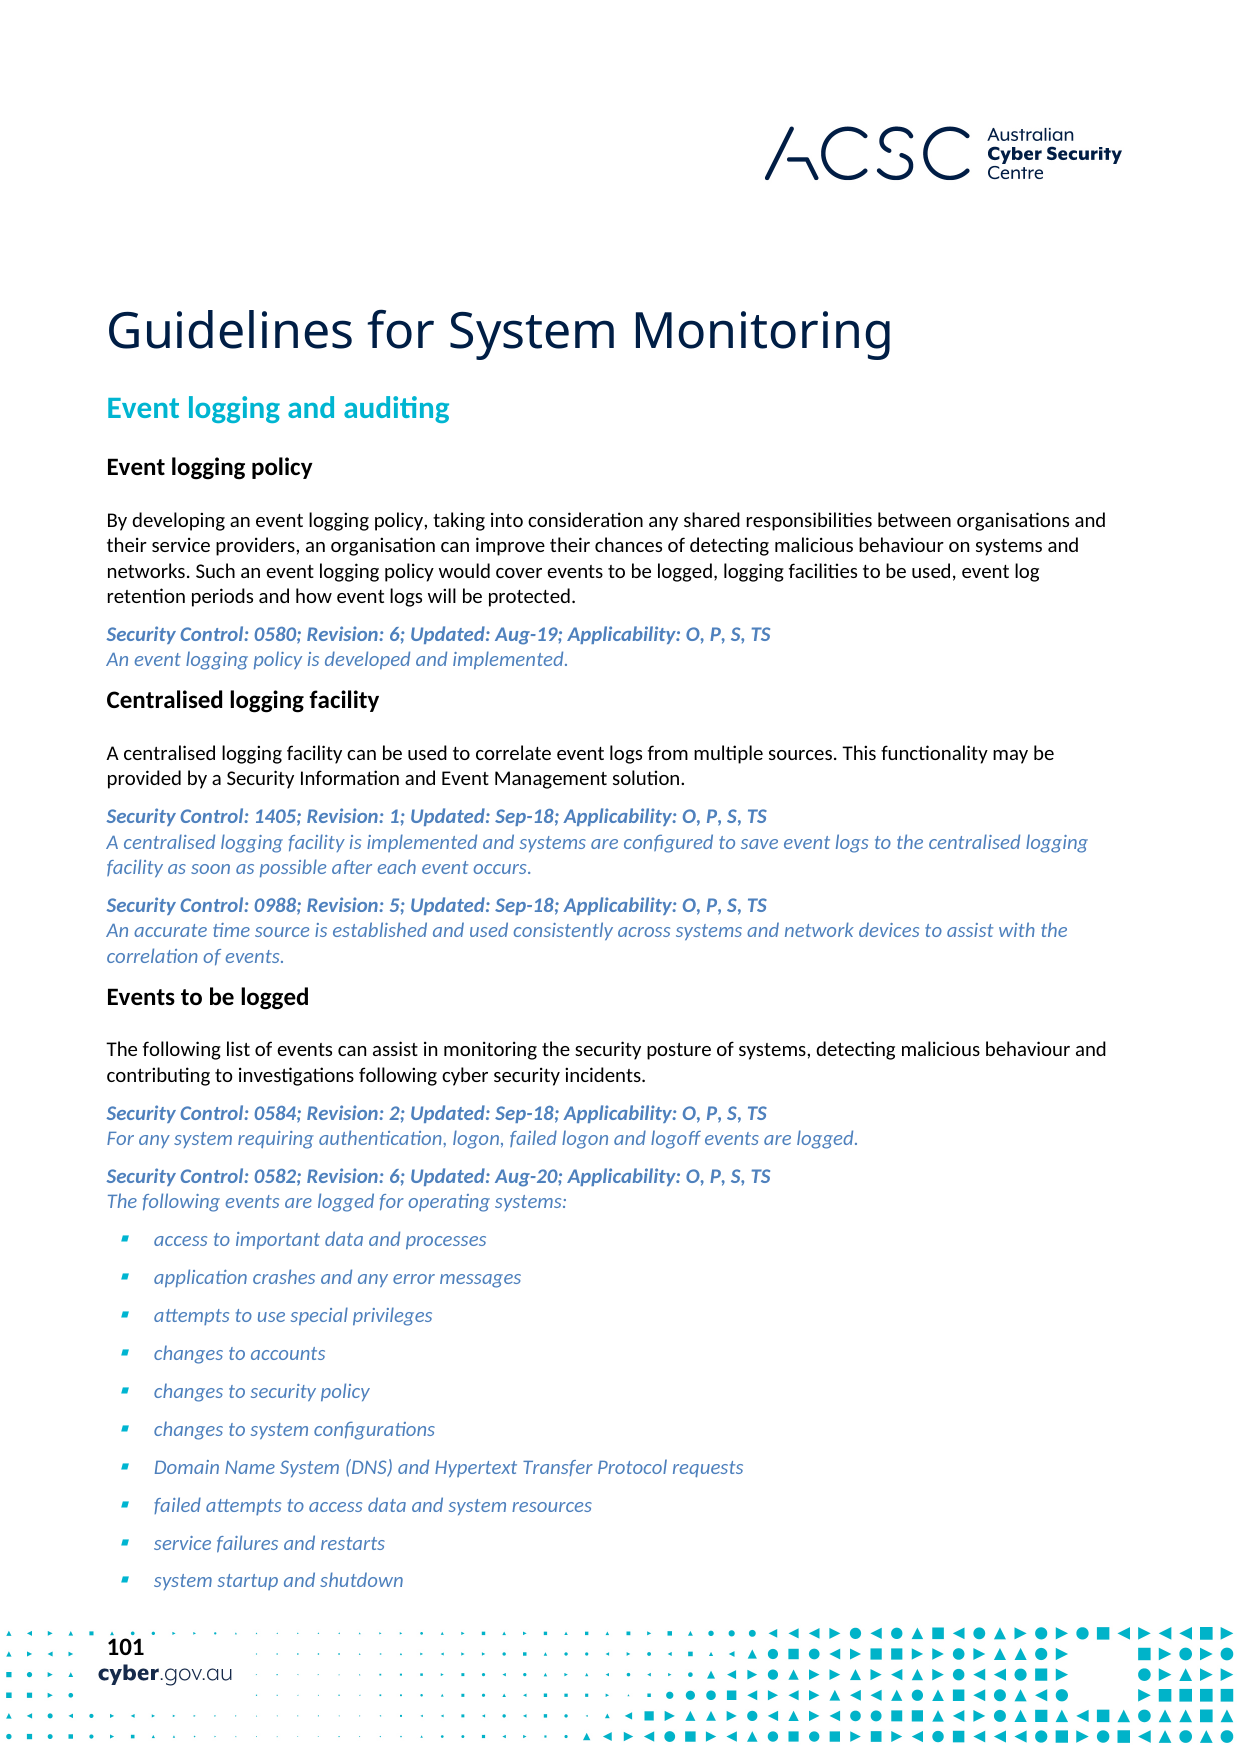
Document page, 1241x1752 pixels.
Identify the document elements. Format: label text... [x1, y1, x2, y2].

subtitle Event logging policy [106, 452, 1122, 482]
text An event logging policy is developed and implemented. [106, 647, 1122, 672]
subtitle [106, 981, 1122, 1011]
text A centralised logging facility can be used to correlate event logs from multiple sources. This functionality may be provided by a Security Information and Event Management solution. [106, 740, 1122, 791]
text An accurate time source is established and used consistently across systems and network devices to assist with the correlation of events. [106, 918, 1122, 968]
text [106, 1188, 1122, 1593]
subtitle Centralised logging facility [106, 684, 1122, 715]
picture [0, 0, 1240, 317]
text A centralised logging facility is implemented and systems are configured to save event logs to the centralised logging facility as soon as possible after each event occurs. [106, 829, 1122, 880]
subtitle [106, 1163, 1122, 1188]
subtitle Security Control: 1405; Revision: 1; Updated: Sep-18; Applicability: O, P, S, TS [106, 803, 1122, 829]
subtitle Event logging and auditing [106, 388, 1122, 427]
text By developing an event logging policy, taking into consideration any shared responsibilities between organisations and their service providers, an organisation can improve their chances of detecting malicious behaviour on systems and networks. Such an event logging policy would cover events to be logged, logging facilities to be used, event log retention periods and how event logs will be protected. [106, 507, 1122, 609]
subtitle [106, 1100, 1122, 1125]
subtitle Guidelines for System Monitoring [106, 295, 1122, 363]
picture [0, 1624, 1237, 1747]
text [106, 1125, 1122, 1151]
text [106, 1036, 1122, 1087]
subtitle Security Control: 0580; Revision: 6; Updated: Aug-19; Applicability: O, P, S, TS [106, 621, 1122, 647]
subtitle Security Control: 0988; Revision: 5; Updated: Sep-18; Applicability: O, P, S, TS [106, 892, 1122, 918]
